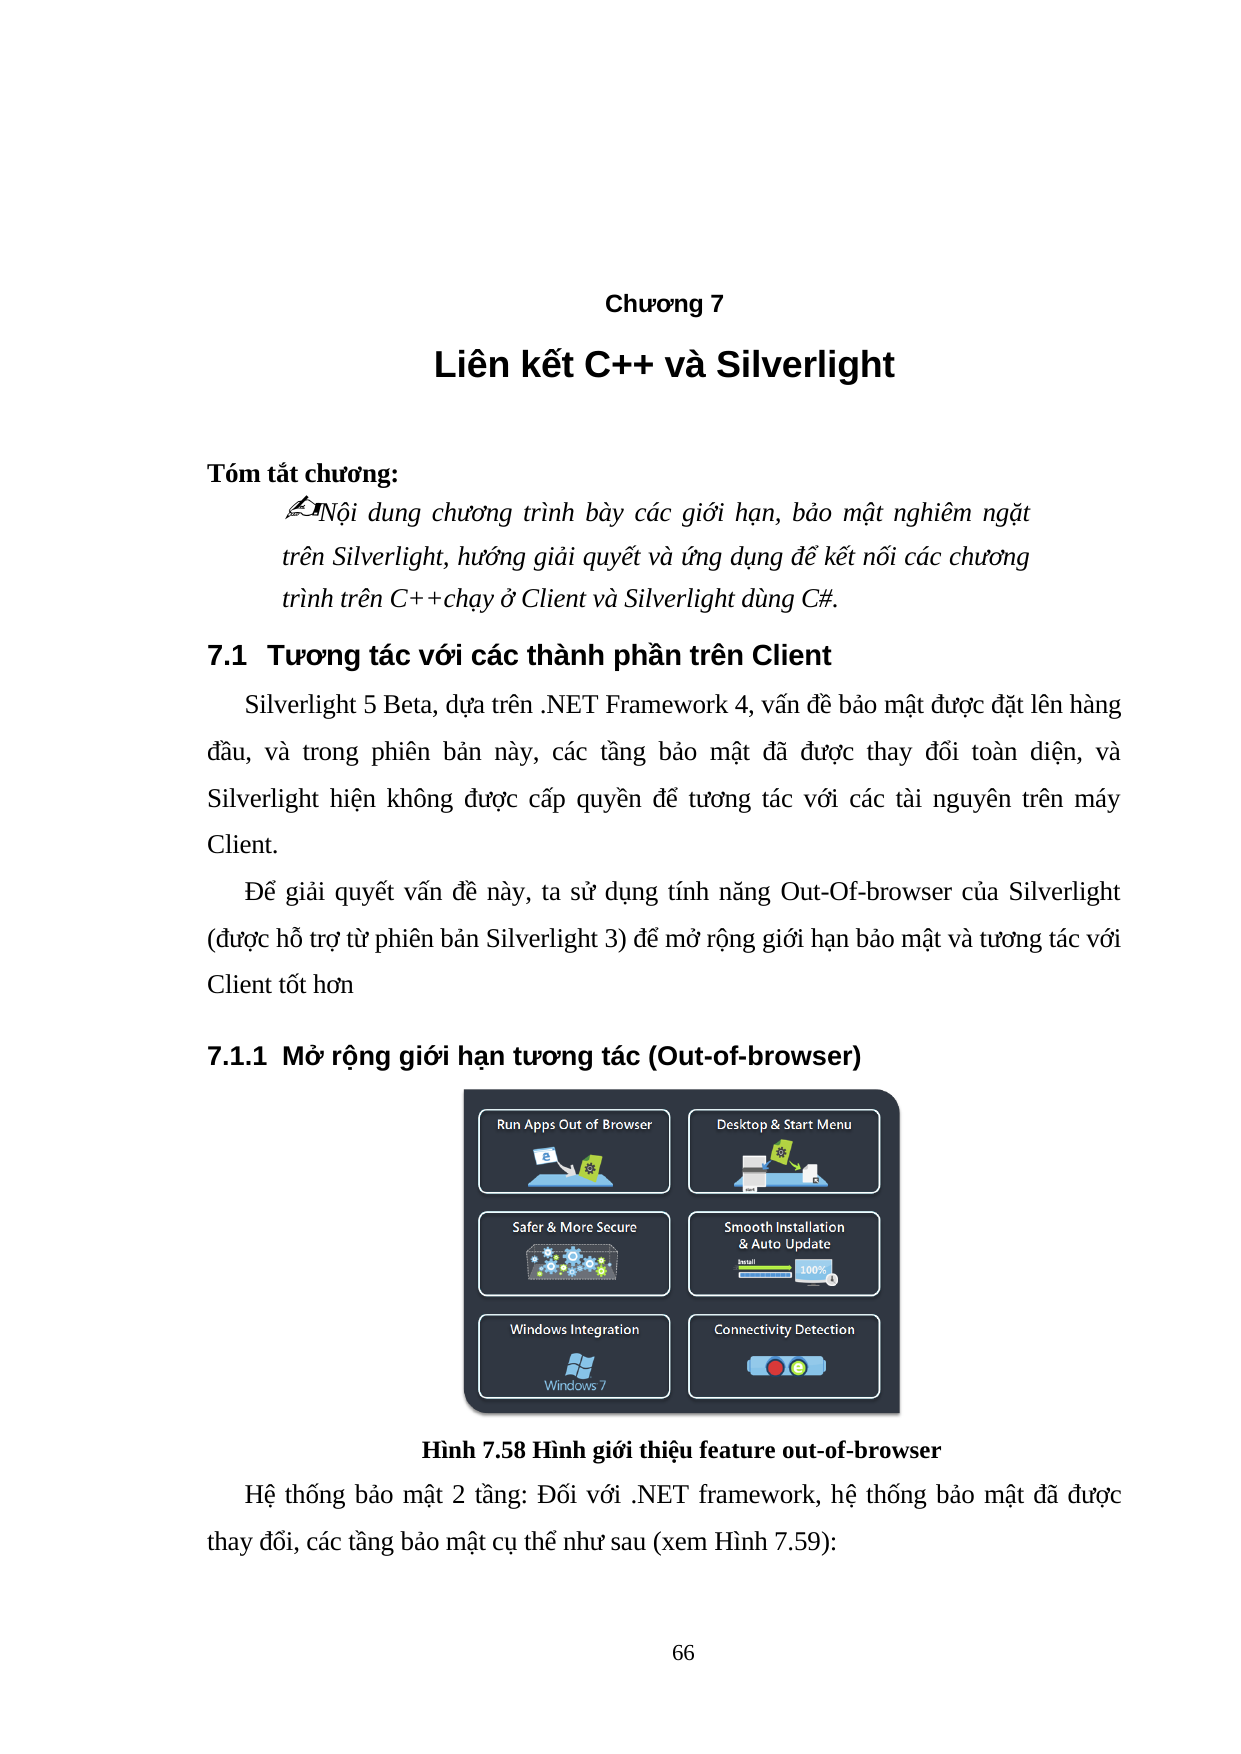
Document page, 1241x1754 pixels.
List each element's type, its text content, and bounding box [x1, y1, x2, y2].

text Để giải quyết vấn đề này, ta sử dụng tính năng Out-Of-browser của Silverlight (được hỗ trợ từ phiên bản Silverlight 3) để mở rộng giới hạn bảo mật và tương tác với Client tốt hơn [207, 875, 1122, 999]
picture [458, 1087, 905, 1421]
text Nội dung chương trình bày các giới hạn, bảo mật nghiêm ngặt trên Silverlight, hướng giải quyết và ứng dụng để kết nối các chương trình trên C++chạy ở Client và Silverlight dùng C#. [282, 488, 1031, 613]
text Silverlight 5 Beta, dựa trên .NET Framework 4, vấn đề bảo mật được đặt lên hàng đầu, và trong phiên bản này, các tầng bảo mật đã được thay đổi toàn diện, và Silverlight hiện không được cấp quyền để tương tác với các tài nguyên trên máy Client. [207, 688, 1122, 859]
text Tóm tắt chương: [207, 457, 1122, 488]
subtitle Liên kết C++ và Silverlight [207, 278, 1122, 385]
subtitle Mở rộng giới hạn tương tác (Out-of-browser) [207, 1040, 1122, 1071]
subtitle Tương tác với các thành phần trên Client [207, 638, 1122, 672]
